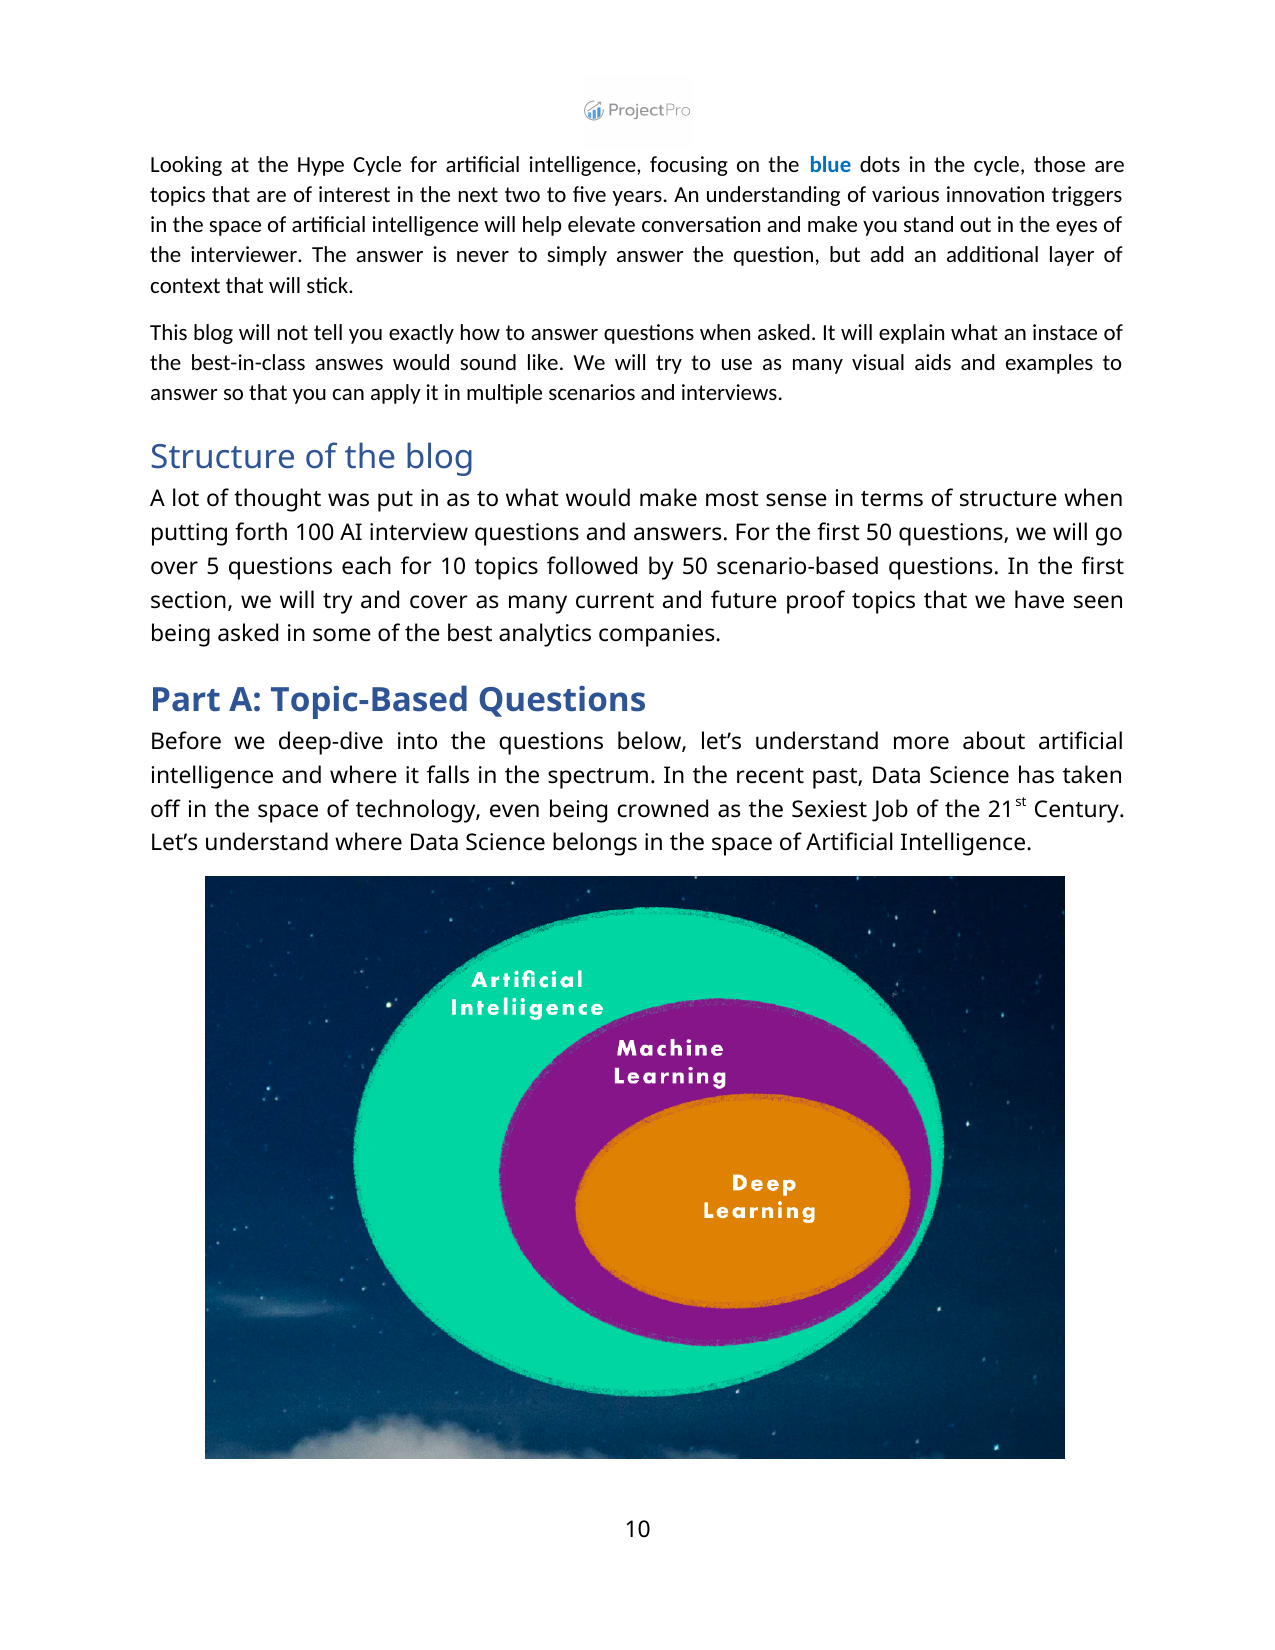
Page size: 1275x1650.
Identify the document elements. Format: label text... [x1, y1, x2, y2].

text A lot of thought was put in as to what would make most sense in terms of structure when putting forth 100 AI interview questions and answers. For the first 50 questions, we will go over 5 questions each for 10 topics followed by 50 scenario-based questions. In the first section, we will try and cover as many current and future proof topics that we have seen being asked in some of the best analytics companies. [150, 482, 1125, 648]
text This blog will not tell you exactly how to answer questions when asked. It will explain what an instace of the best-in-class answes would sound like. We will try to use as many visual aids and examples to answer so that you can apply it in multiple scenarios and interviews. [150, 318, 1125, 406]
picture [582, 75, 693, 149]
text Before we deep-dive into the questions below, let’s understand more about artificial intelligence and where it falls in the spectrum. In the recent past, Data Science has taken off in the space of technology, even being crowned as the Sexiest Job of the 21st Century. Let’s understand where Data Science belongs in the space of Artificial Intelligence. [150, 725, 1125, 857]
picture [205, 876, 1065, 1459]
text Looking at the Hype Cycle for artificial intelligence, focusing on the blue dots in the cycle, those are topics that are of interest in the next two to five years. An understanding of various innovation triggers in the space of artificial intelligence will help elevate conversation and make you stand out in the eyes of the interviewer. The answer is never to simply answer the question, but add an additional layer of context that will stick. [150, 150, 1125, 299]
subtitle Structure of the blog [150, 433, 1125, 479]
subtitle Part A: Topic-Based Questions [150, 676, 1125, 721]
